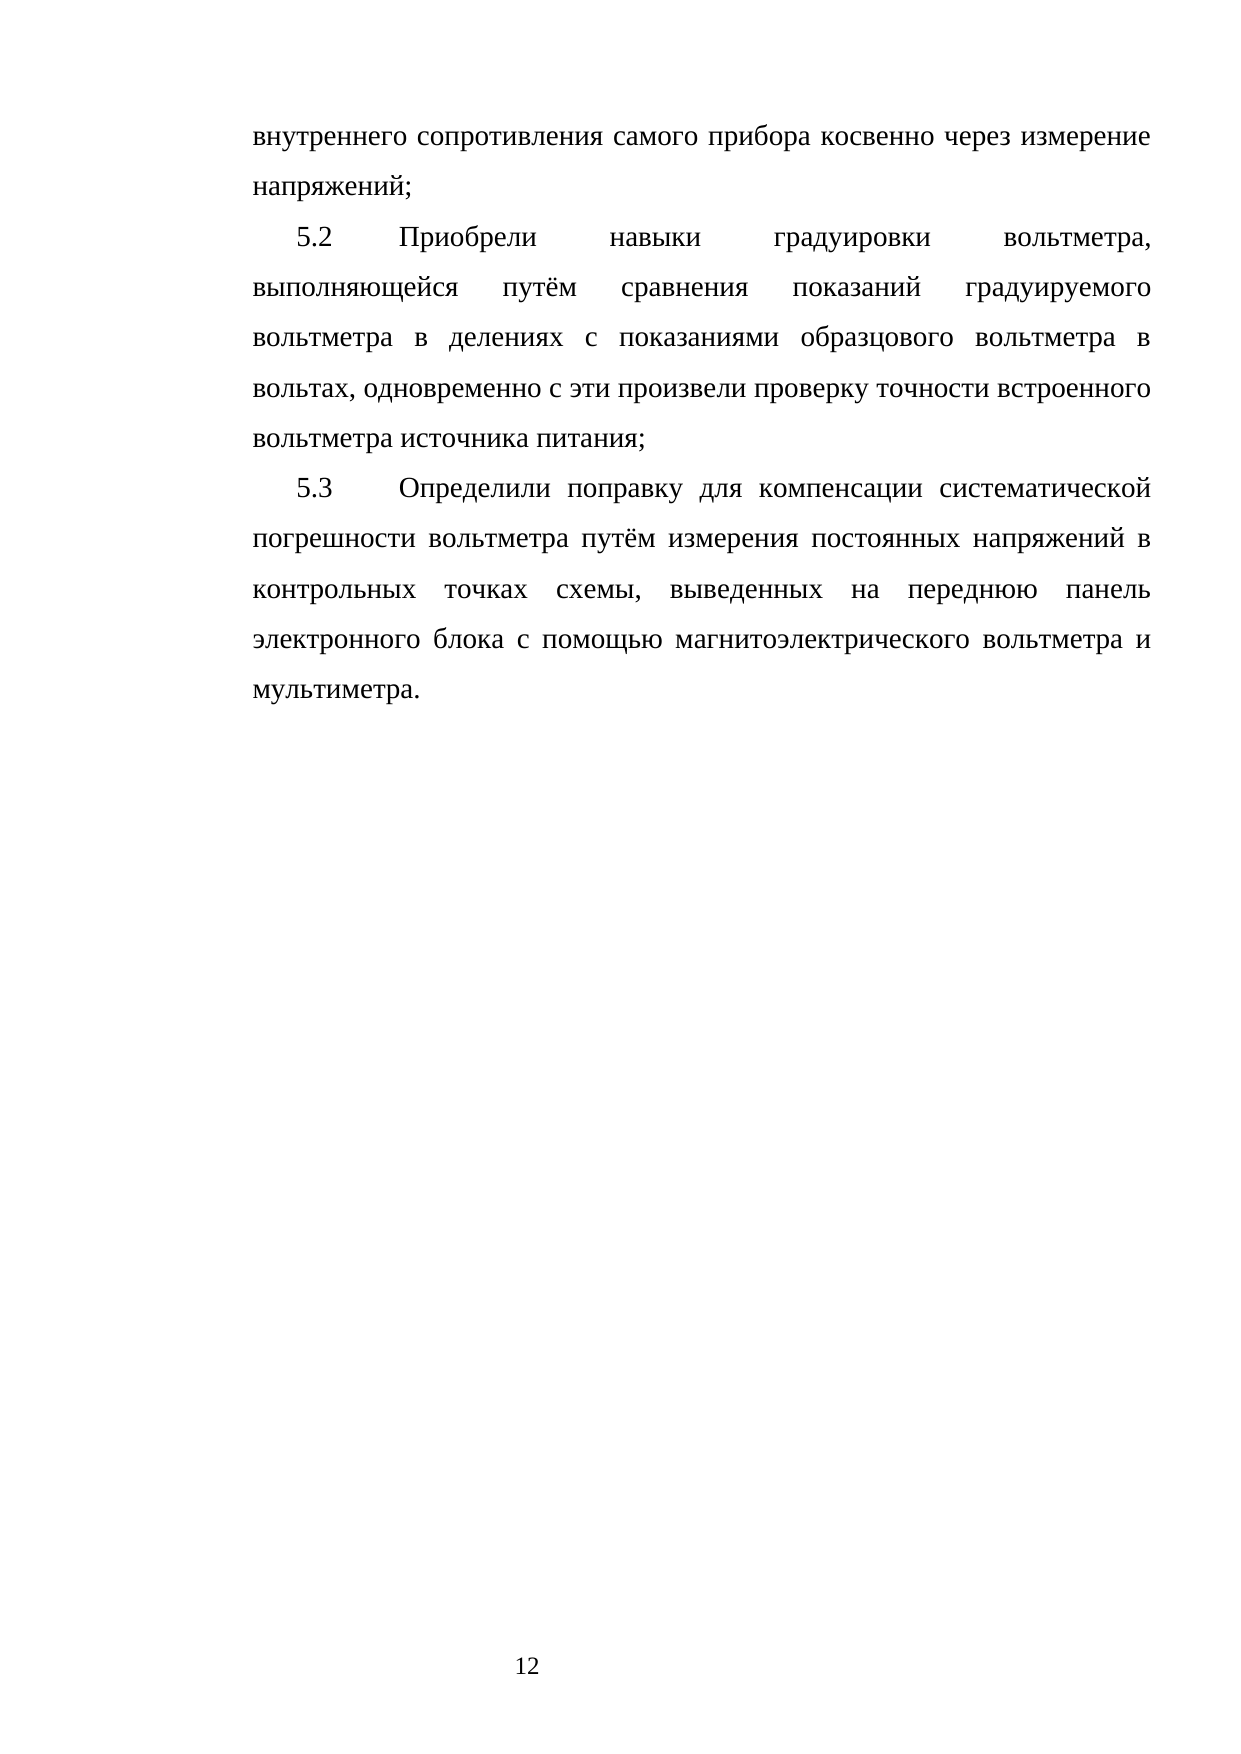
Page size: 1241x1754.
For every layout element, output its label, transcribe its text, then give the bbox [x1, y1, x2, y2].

list Определили поправку для компенсации систематической погрешности вольтметра путём измерения постоянных напряжений в контрольных точках схемы, выведенных на переднюю панель электронного блока с помощью магнитоэлектрического вольтметра и мультиметра. [252, 470, 1152, 705]
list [252, 118, 1152, 202]
list Приобрели навыки градуировки вольтметра, выполняющейся путём сравнения показаний градуируемого вольтметра в делениях с показаниями образцового вольтметра в вольтах, одновременно с эти произвели проверку точности встроенного вольтметра источника питания; [252, 219, 1152, 453]
